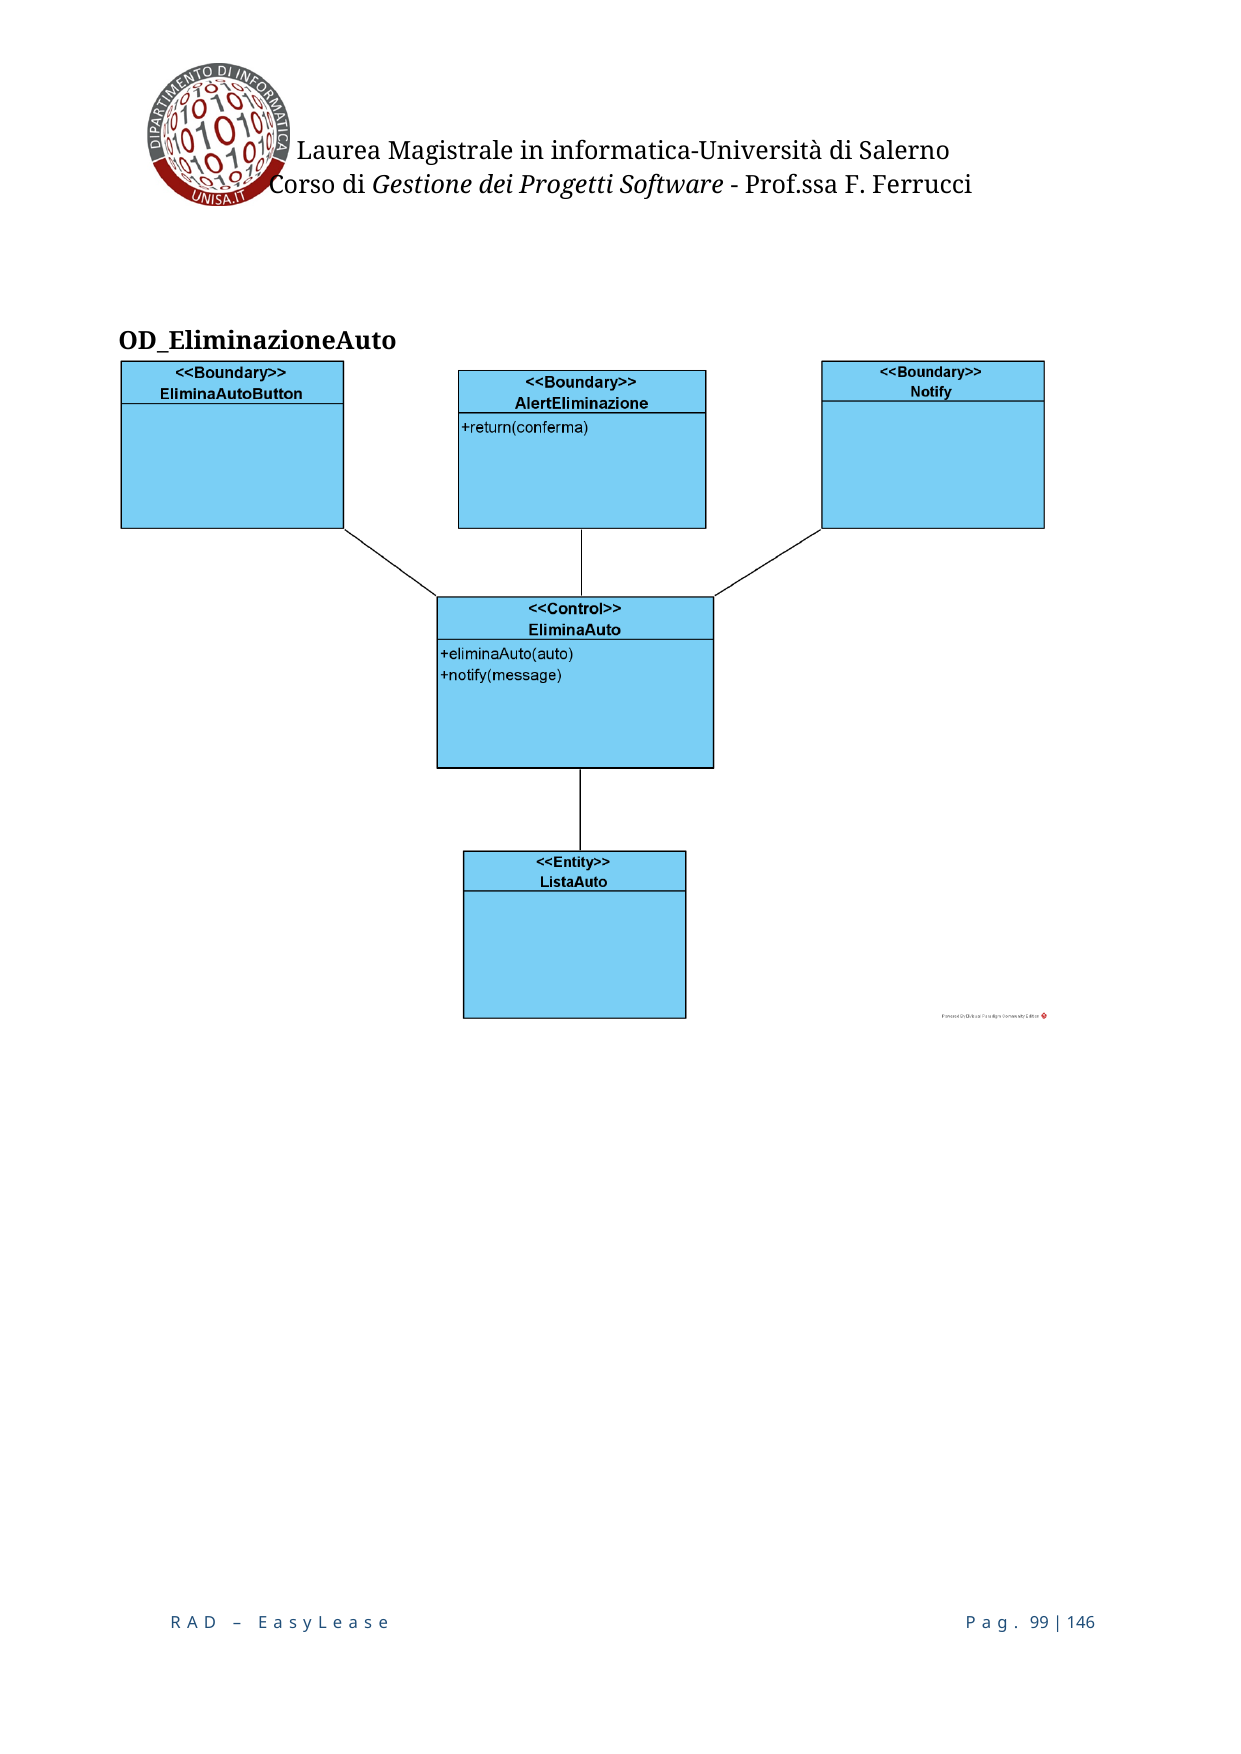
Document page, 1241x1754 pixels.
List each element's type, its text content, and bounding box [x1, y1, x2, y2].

picture [147, 63, 290, 206]
picture [118, 358, 1049, 1023]
